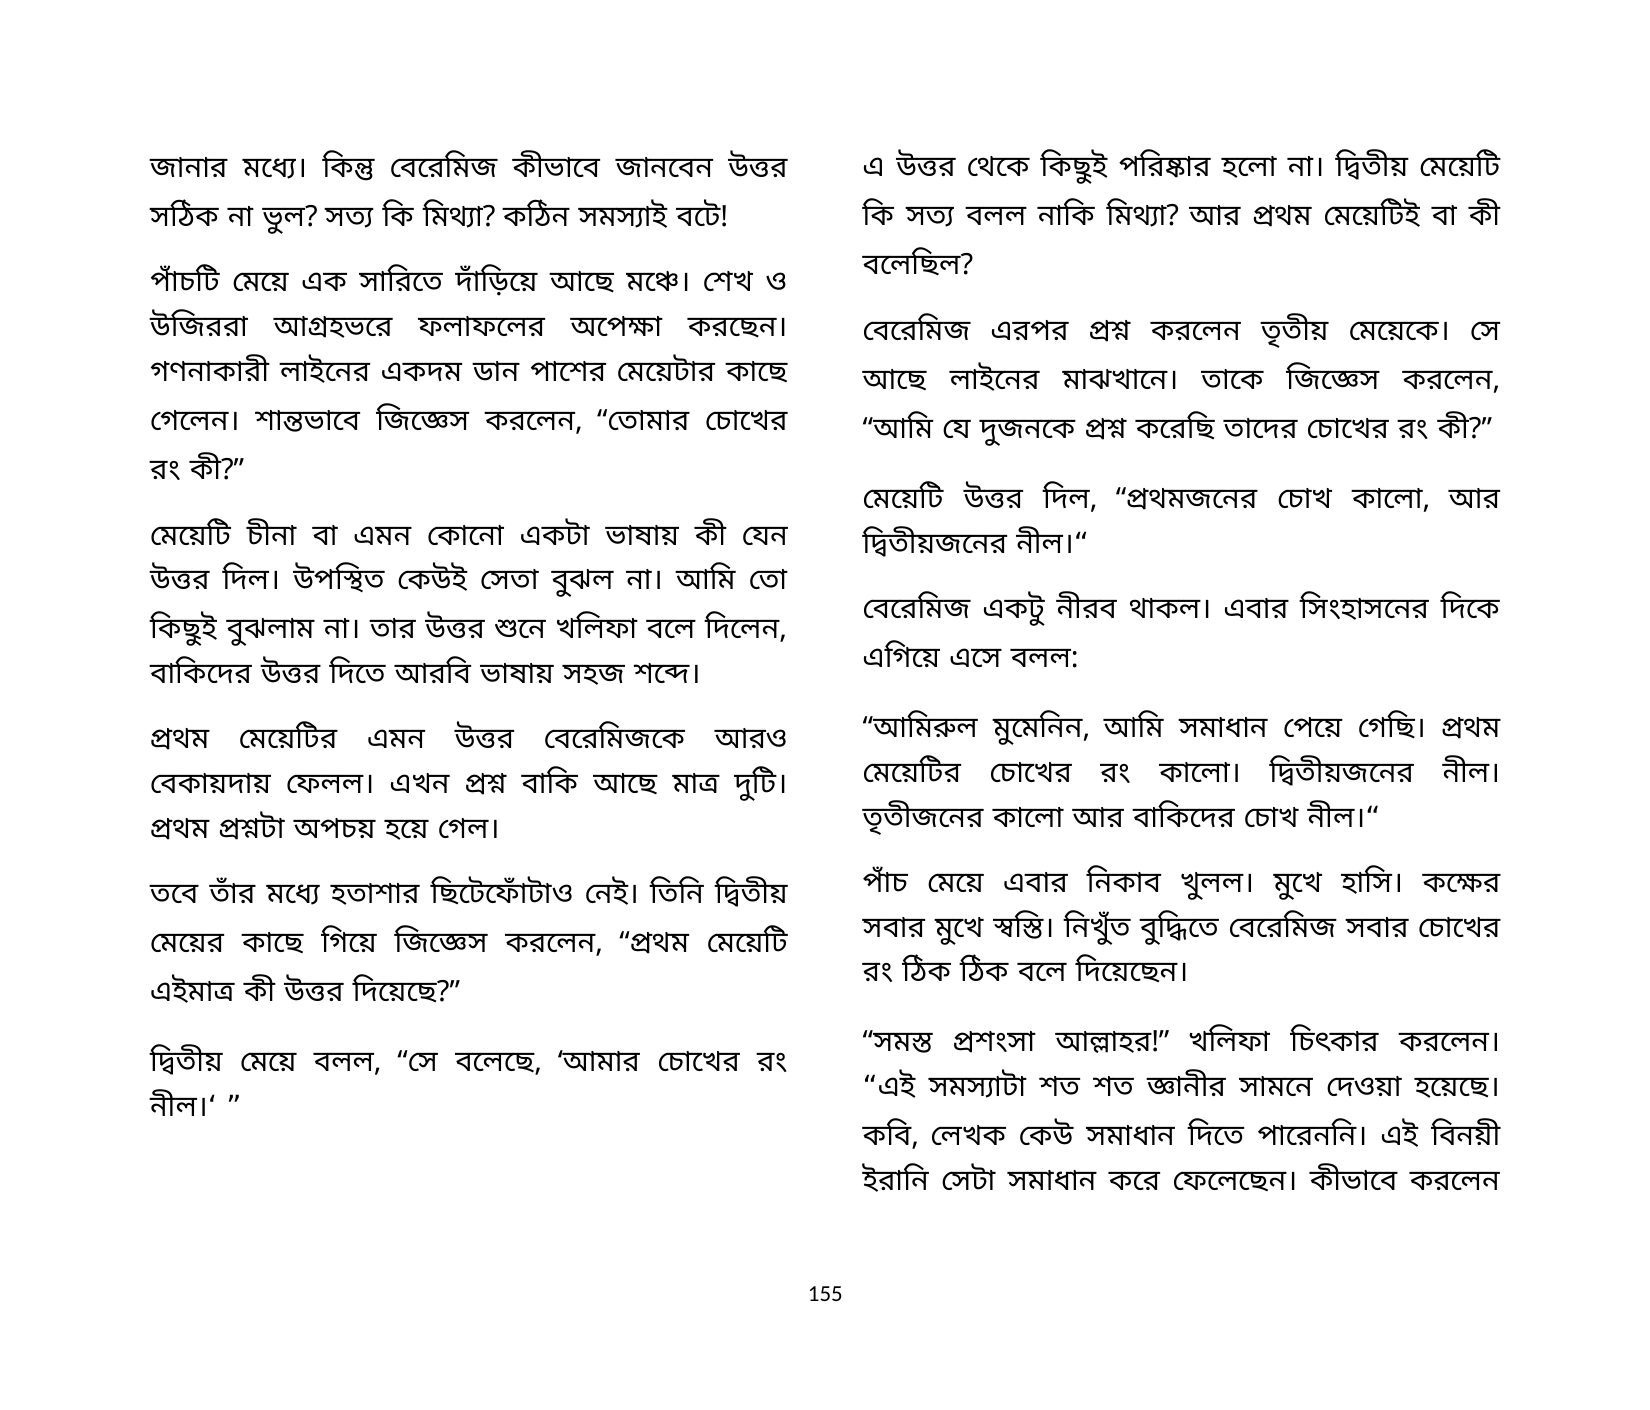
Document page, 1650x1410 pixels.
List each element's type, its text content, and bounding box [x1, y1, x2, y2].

text মেয়েটি চীনা বা এমন কোনো একটা ভাষায় কী যেন উত্তর দিল। উপস্থিত কেউই সেতা বুঝল না। আমি তো কিছুই বুঝলাম না। তার উত্তর শুনে খলিফা বলে দিলেন, বাকিদের উত্তর দিতে আরবি ভাষায় সহজ শব্দে। [150, 518, 787, 695]
text এ উত্তর থেকে কিছুই পরিষ্কার হলো না। দ্বিতীয় মেয়েটি কি সত্য বলল নাকি মিথ্যা? আর প্রথম মেয়েটিই বা কী বলেছিল? [862, 150, 1500, 287]
text বেরেমিজ এরপর প্রশ্ন করলেন তৃতীয় মেয়েকে। সে আছে লাইনের মাঝখানে। তাকে জিজ্ঞেস করলেন, “আমি যে দুজনকে প্রশ্ন করেছি তাদের চোখের রং কী?” [862, 314, 1500, 450]
text পাঁচটি মেয়ে এক সারিতে দাঁড়িয়ে আছে মঞ্চে। শেখ ও উজিররা আগ্রহভরে ফলাফলের অপেক্ষা করছেন। গণনাকারী লাইনের একদম ডান পাশের মেয়েটার কাছে গেলেন। শান্তভাবে জিজ্ঞেস করলেন, “তোমার চোখের রং কী?” [150, 265, 787, 491]
text প্রথম মেয়েটির এমন উত্তর বেরেমিজকে আরও বেকায়দায় ফেলল। এখন প্রশ্ন বাকি আছে মাত্র দুটি। প্রথম প্রশ্নটা অপচয় হয়ে গেল। [150, 722, 787, 850]
text “আমিরুল মুমেনিন, আমি সমাধান পেয়ে গেছি। প্রথম মেয়েটির চোখের রং কালো। দ্বিতীয়জনের নীল। তৃতীজনের কালো আর বাকিদের চোখ নীল।“ [862, 707, 1500, 839]
text পাঁচ মেয়ে এবার নিকাব খুলল। মুখে হাসি। কক্ষের সবার মুখে স্বস্তি। নিখুঁত বুদ্ধিতে বেরেমিজ সবার চোখের রং ঠিক ঠিক বলে দিয়েছেন। [862, 866, 1500, 994]
text মেয়েটি উত্তর দিল, “প্রথমজনের চোখ কালো, আর দ্বিতীয়জনের নীল।“ [862, 477, 1500, 565]
text তবে তাঁর মধ্যে হতাশার ছিটেফোঁটাও নেই। তিনি দ্বিতীয় মেয়ের কাছে গিয়ে জিজ্ঞেস করলেন, “প্রথম মেয়েটি এইমাত্র কী উত্তর দিয়েছে?” [150, 877, 787, 1013]
text বেরেমিজ একটু নীরব থাকল। এবার সিংহাসনের দিকে এগিয়ে এসে বলল: [862, 592, 1500, 679]
text দ্বিতীয় মেয়ে বলল, “সে বলেছে, ‘আমার চোখের রং নীল।‘ ” [150, 1040, 787, 1128]
